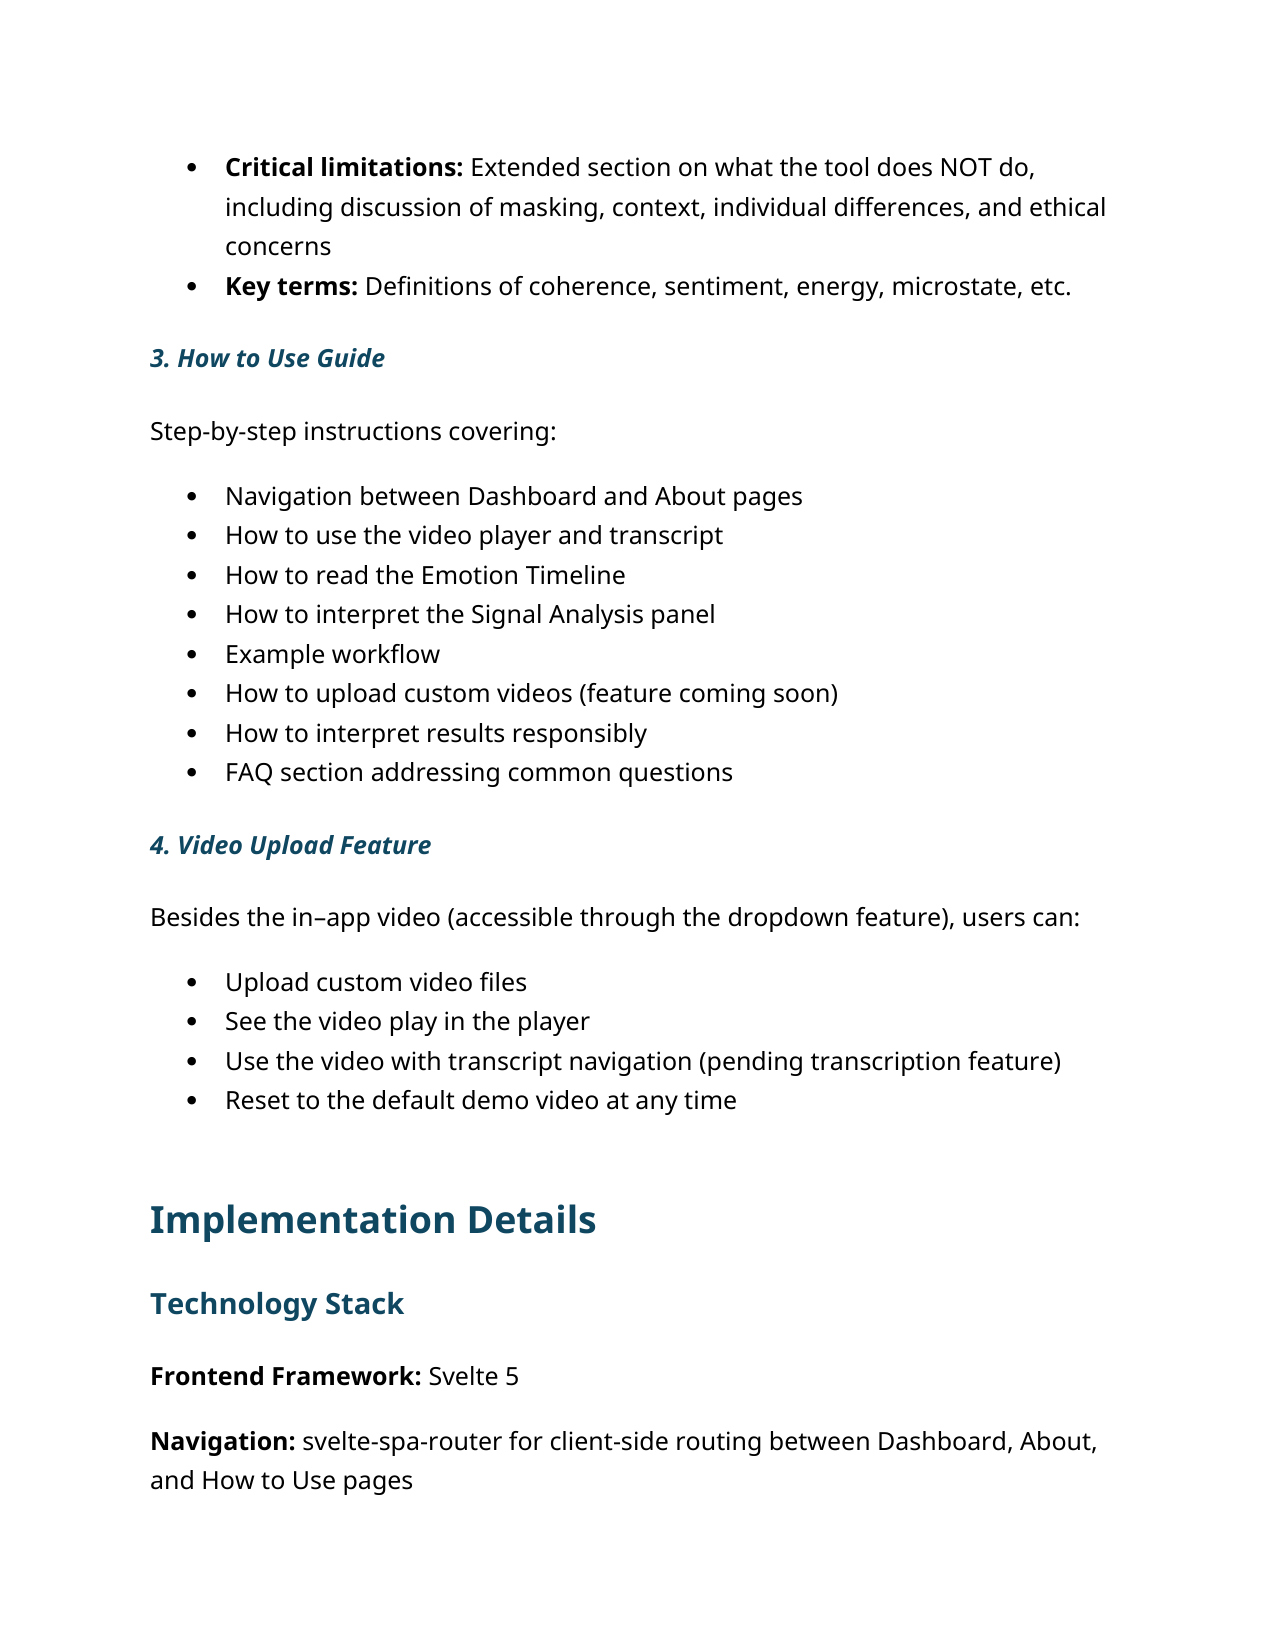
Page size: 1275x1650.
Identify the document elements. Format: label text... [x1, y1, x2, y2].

list Example workflow [187, 636, 1125, 670]
list Use the video with transcript navigation (pending transcription feature) [187, 1043, 1125, 1078]
list FAQ section addressing common questions [187, 755, 1125, 789]
list How to use the video player and transcript [187, 518, 1125, 552]
list How to interpret results responsibly [187, 715, 1125, 749]
text Navigation: svelte-spa-router for client-side routing between Dashboard, About, and How to Use pages [150, 1423, 1125, 1497]
list How to read the Emotion Timeline [187, 557, 1125, 591]
subtitle Technology Stack [150, 1283, 1125, 1323]
text Besides the in–app video (accessible through the dropdown feature), users can: [150, 900, 1125, 934]
list Upload custom video files [187, 964, 1125, 999]
list How to interpret the Signal Analysis panel [187, 597, 1125, 631]
subtitle Implementation Details [150, 1193, 1125, 1244]
list See the video play in the player [187, 1004, 1125, 1038]
list Navigation between Dashboard and About pages [187, 478, 1125, 512]
list How to upload custom videos (feature coming soon) [187, 676, 1125, 710]
list Critical limitations: Extended section on what the tool does NOT do, including discussion of masking, context, individual differences, and ethical concerns [187, 150, 1125, 263]
subtitle 3. How to Use Guide [150, 341, 1125, 375]
text Step-by-step instructions covering: [150, 414, 1125, 448]
text Frontend Framework: Svelte 5 [150, 1359, 1125, 1393]
subtitle 4. Video Upload Feature [150, 827, 1125, 861]
list Reset to the default demo video at any time [187, 1083, 1125, 1117]
list Key terms: Definitions of coherence, sentiment, energy, microstate, etc. [187, 268, 1125, 302]
